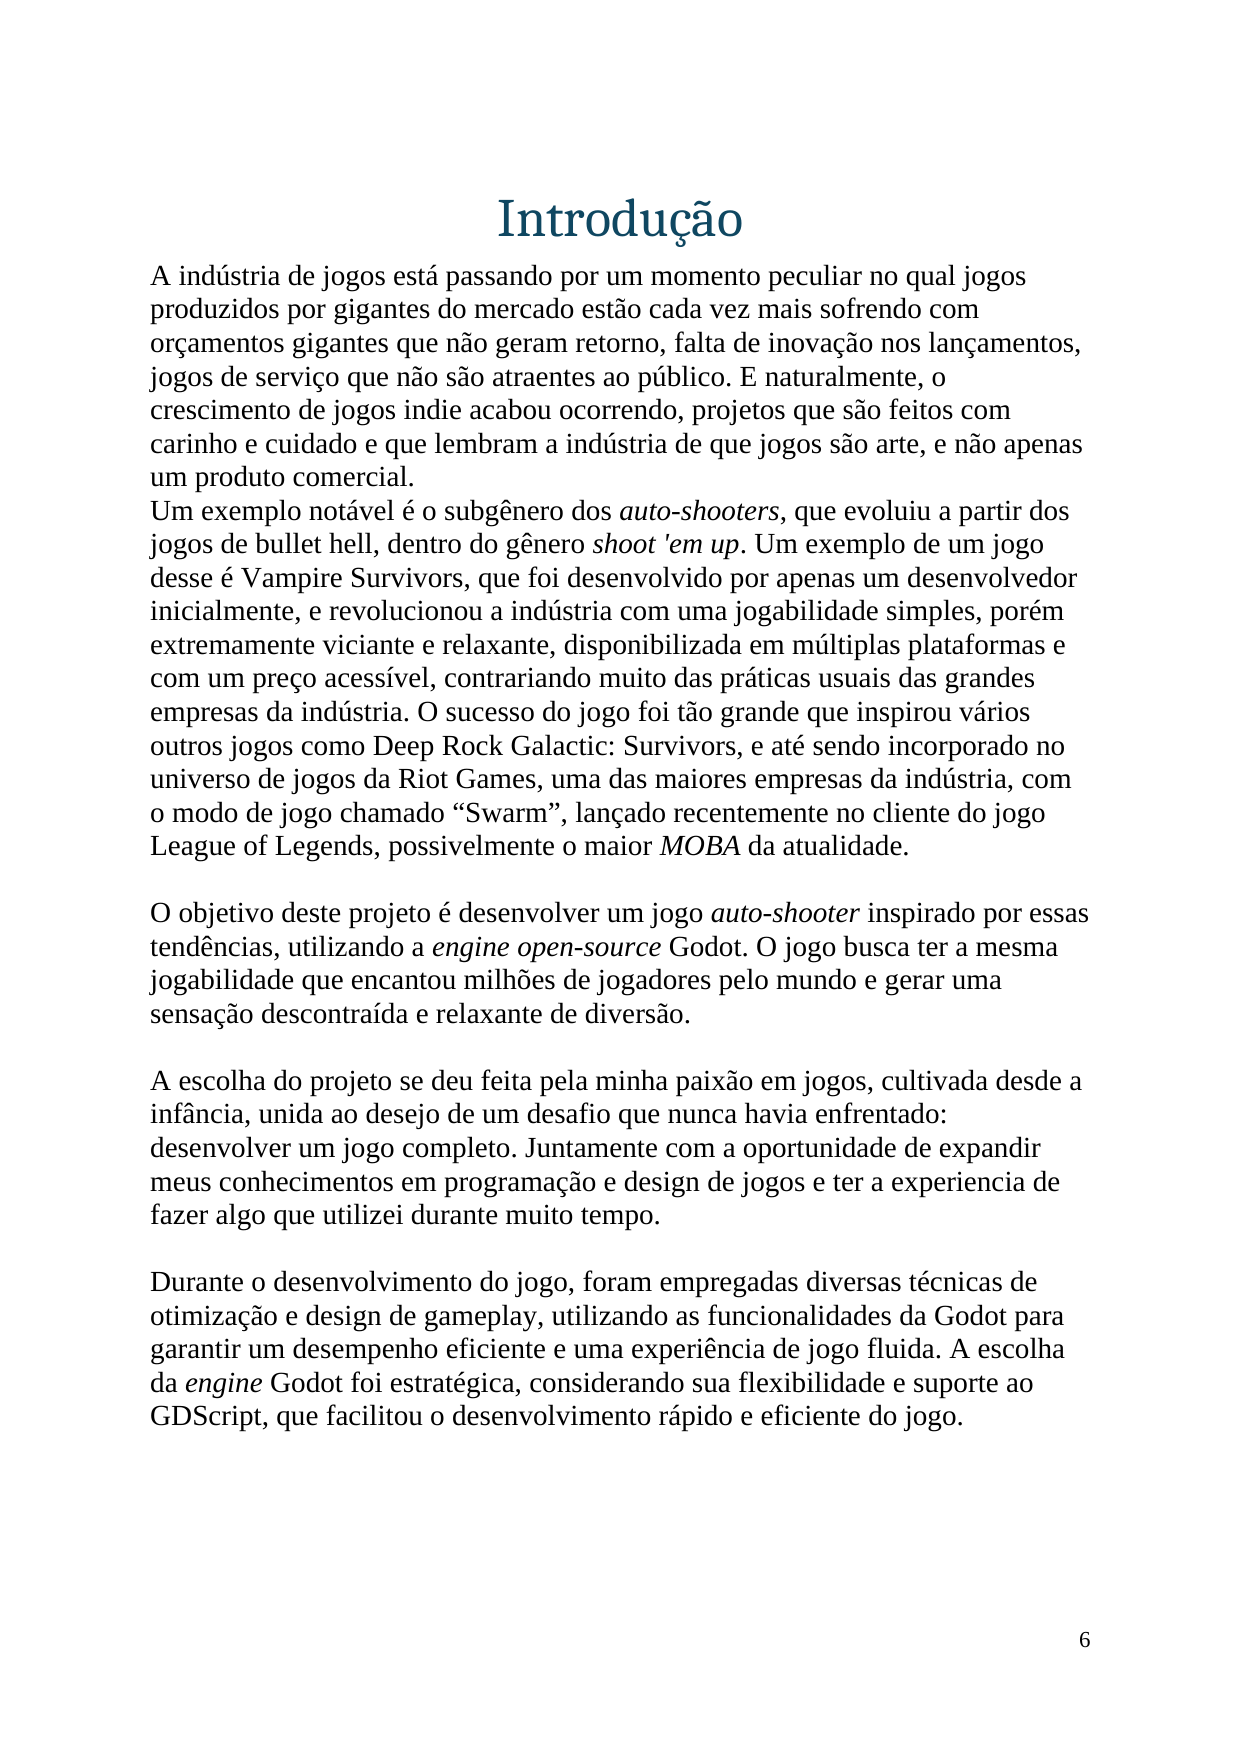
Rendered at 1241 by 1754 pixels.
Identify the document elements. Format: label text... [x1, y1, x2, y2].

text A indústria de jogos está passando por um momento peculiar no qual jogos produzidos por gigantes do mercado estão cada vez mais sofrendo com orçamentos gigantes que não geram retorno, falta de inovação nos lançamentos, jogos de serviço que não são atraentes ao público. E naturalmente, o crescimento de jogos indie acabou ocorrendo, projetos que são feitos com carinho e cuidado e que lembram a indústria de que jogos são arte, e não apenas um produto comercial. [150, 258, 1090, 493]
text A escolha do projeto se deu feita pela minha paixão em jogos, cultivada desde a infância, unida ao desejo de um desafio que nunca havia enfrentado: desenvolver um jogo completo. Juntamente com a oportunidade de expandir meus conhecimentos em programação e design de jogos e ter a experiencia de fazer algo que utilizei durante muito tempo. [150, 1063, 1090, 1231]
text Durante o desenvolvimento do jogo, foram empregadas diversas técnicas de otimização e design de gameplay, utilizando as funcionalidades da Godot para garantir um desempenho eficiente e uma experiência de jogo fluida. A escolha da engine Godot foi estratégica, considerando sua flexibilidade e suporte ao GDScript, que facilitou o desenvolvimento rápido e eficiente do jogo. [150, 1264, 1090, 1432]
text Um exemplo notável é o subgênero dos auto-shooters, que evoluiu a partir dos jogos de bullet hell, dentro do gênero shoot 'em up. Um exemplo de um jogo desse é Vampire Survivors, que foi desenvolvido por apenas um desenvolvedor inicialmente, e revolucionou a indústria com uma jogabilidade simples, porém extremamente viciante e relaxante, disponibilizada em múltiplas plataformas e com um preço acessível, contrariando muito das práticas usuais das grandes empresas da indústria. O sucesso do jogo foi tão grande que inspirou vários outros jogos como Deep Rock Galactic: Survivors, e até sendo incorporado no universo de jogos da Riot Games, uma das maiores empresas da indústria, com o modo de jogo chamado “Swarm”, lançado recentemente no cliente do jogo League of Legends, possivelmente o maior MOBA da atualidade. [150, 493, 1090, 862]
text O objetivo deste projeto é desenvolver um jogo auto-shooter inspirado por essas tendências, utilizando a engine open-source Godot. O jogo busca ter a mesma jogabilidade que encantou milhões de jogadores pelo mundo e gerar uma sensação descontraída e relaxante de diversão. [150, 895, 1090, 1029]
subtitle Introdução [150, 187, 1090, 250]
